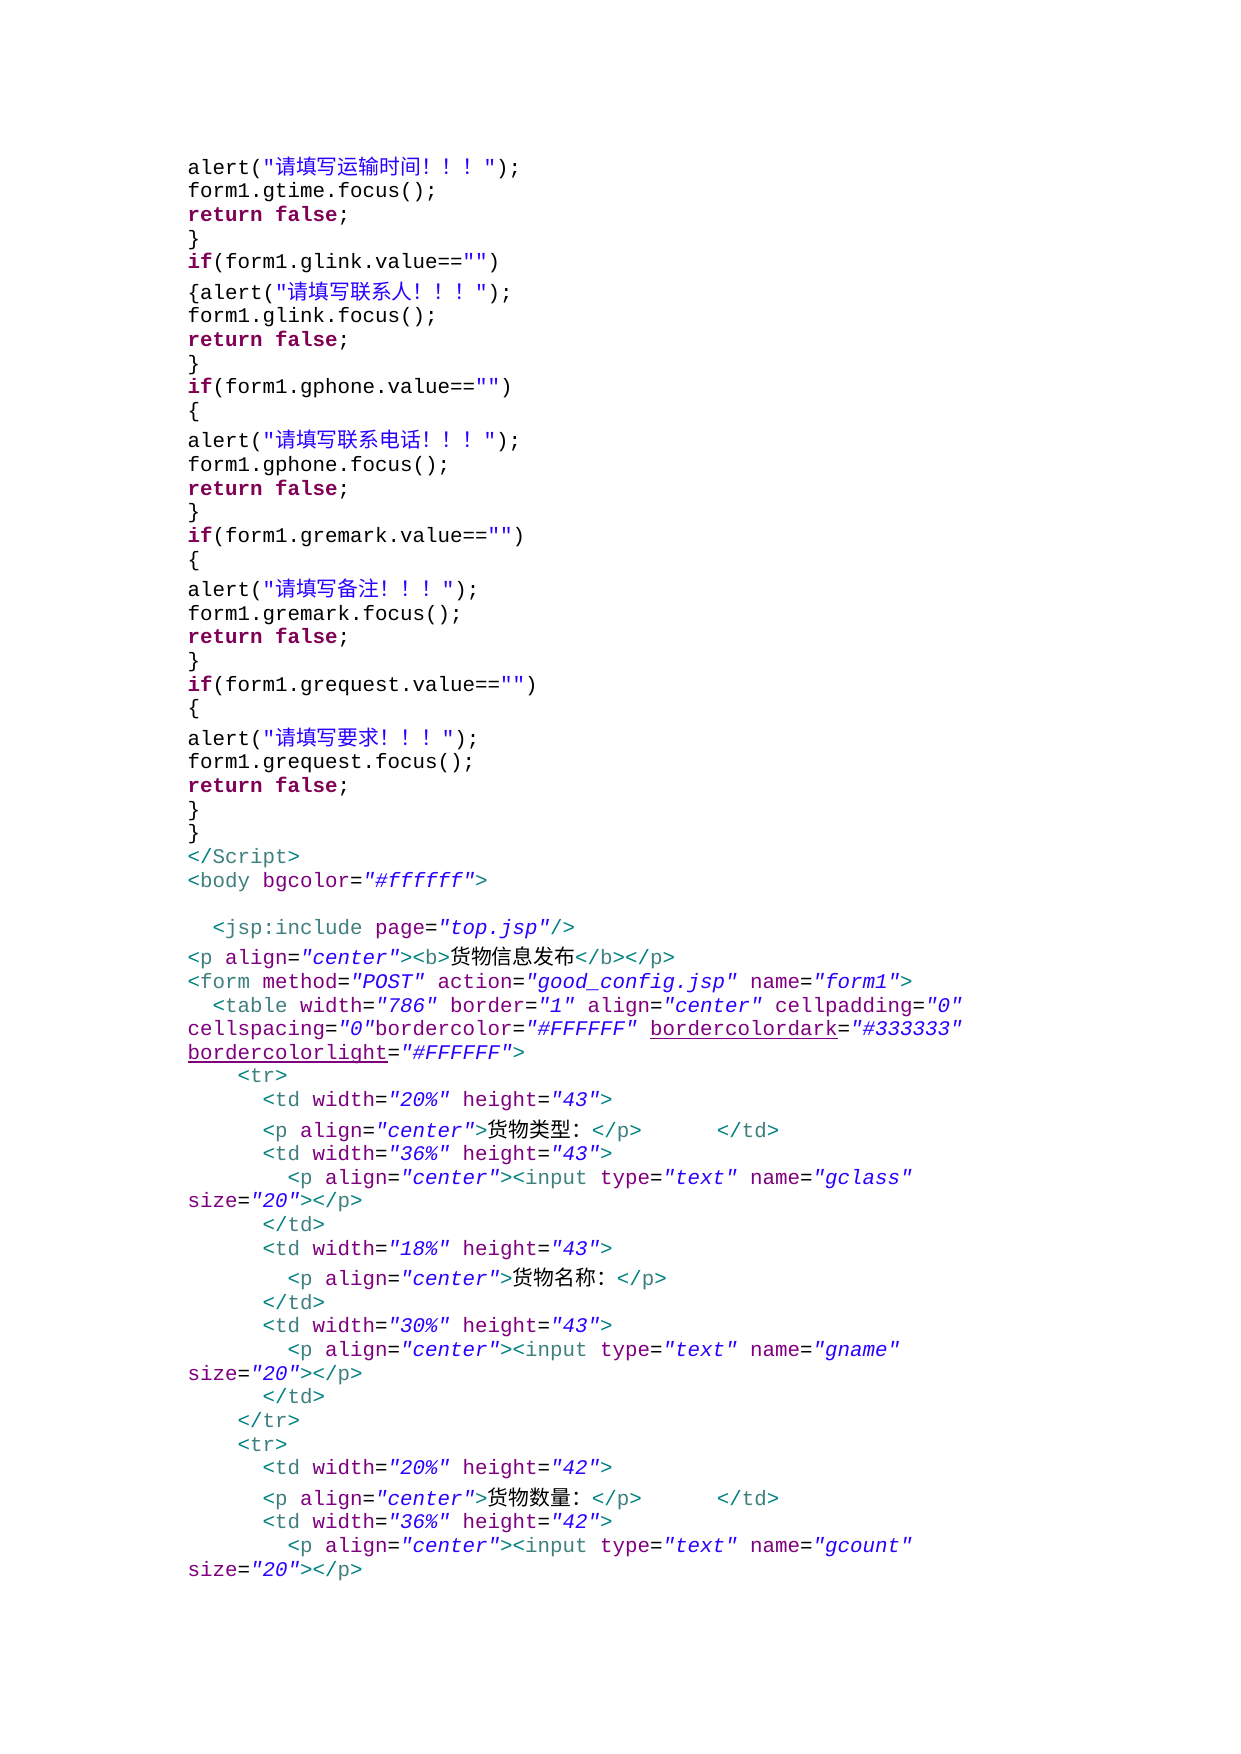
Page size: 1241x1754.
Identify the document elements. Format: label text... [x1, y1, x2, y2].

text form1.glink.focus(); [187, 305, 1053, 329]
text alert("请填写要求！！！"); [187, 721, 1053, 751]
text <td width="36%" height="43"> [187, 1143, 1053, 1167]
text { [187, 697, 1053, 721]
text <td width="20%" height="42"> [187, 1457, 1053, 1481]
text <body bgcolor="#ffffff"> [187, 869, 1053, 893]
text </td> [187, 1214, 1053, 1238]
text <p align="center"><input type="text" name="gname" size="20"></p> [187, 1339, 1053, 1386]
text <tr> [187, 1434, 1053, 1457]
text <p align="center"><b>货物信息发布</b></p> [187, 941, 1053, 971]
text <td width="20%" height="43"> [187, 1089, 1053, 1113]
text <tr> [187, 1066, 1053, 1089]
text <td width="30%" height="43"> [187, 1316, 1053, 1339]
text <td width="18%" height="43"> [187, 1238, 1053, 1261]
text { [187, 549, 1053, 572]
text return false; [187, 626, 1053, 650]
text form1.grequest.focus(); [187, 751, 1053, 775]
text form1.gtime.focus(); [187, 180, 1053, 204]
text { [187, 400, 1053, 424]
text <p align="center">货物名称：</p> [187, 1261, 1053, 1292]
text alert("请填写运输时间！！！"); [187, 150, 1053, 180]
text return false; [187, 478, 1053, 501]
text } [187, 228, 1053, 251]
text return false; [187, 204, 1053, 228]
text if(form1.glink.value=="") [187, 251, 1053, 275]
text return false; [187, 329, 1053, 353]
text } [187, 353, 1053, 376]
text </tr> [187, 1410, 1053, 1434]
text <p align="center">货物数量：</p> </td> [187, 1481, 1053, 1511]
text <p align="center"><input type="text" name="gclass" size="20"></p> [187, 1167, 1053, 1214]
text <p align="center">货物类型：</p> </td> [187, 1113, 1053, 1143]
text } [187, 822, 1053, 846]
text form1.gphone.focus(); [187, 454, 1053, 478]
text return false; [187, 775, 1053, 799]
text if(form1.gphone.value=="") [187, 376, 1053, 400]
text </td> [187, 1292, 1053, 1316]
text {alert("请填写联系人！！！"); [187, 275, 1053, 305]
text <td width="36%" height="42"> [187, 1511, 1053, 1535]
text form1.gremark.focus(); [187, 603, 1053, 626]
text alert("请填写备注！！！"); [187, 572, 1053, 603]
text if(form1.grequest.value=="") [187, 674, 1053, 697]
text <jsp:include page="top.jsp"/> [187, 917, 1053, 941]
text </td> [187, 1386, 1053, 1410]
text } [187, 799, 1053, 822]
text if(form1.gremark.value=="") [187, 525, 1053, 549]
text } [187, 501, 1053, 525]
text alert("请填写联系电话！！！"); [187, 424, 1053, 454]
text <form method="POST" action="good_config.jsp" name="form1"> [187, 971, 1053, 994]
text <p align="center"><input type="text" name="gcount" size="20"></p> [187, 1535, 1053, 1582]
text </Script> [187, 846, 1053, 869]
text } [187, 650, 1053, 674]
text <table width="786" border="1" align="center" cellpadding="0" cellspacing="0"bordercolor="#FFFFFF" bordercolordark="#333333" bordercolorlight="#FFFFFF"> [187, 994, 1053, 1066]
